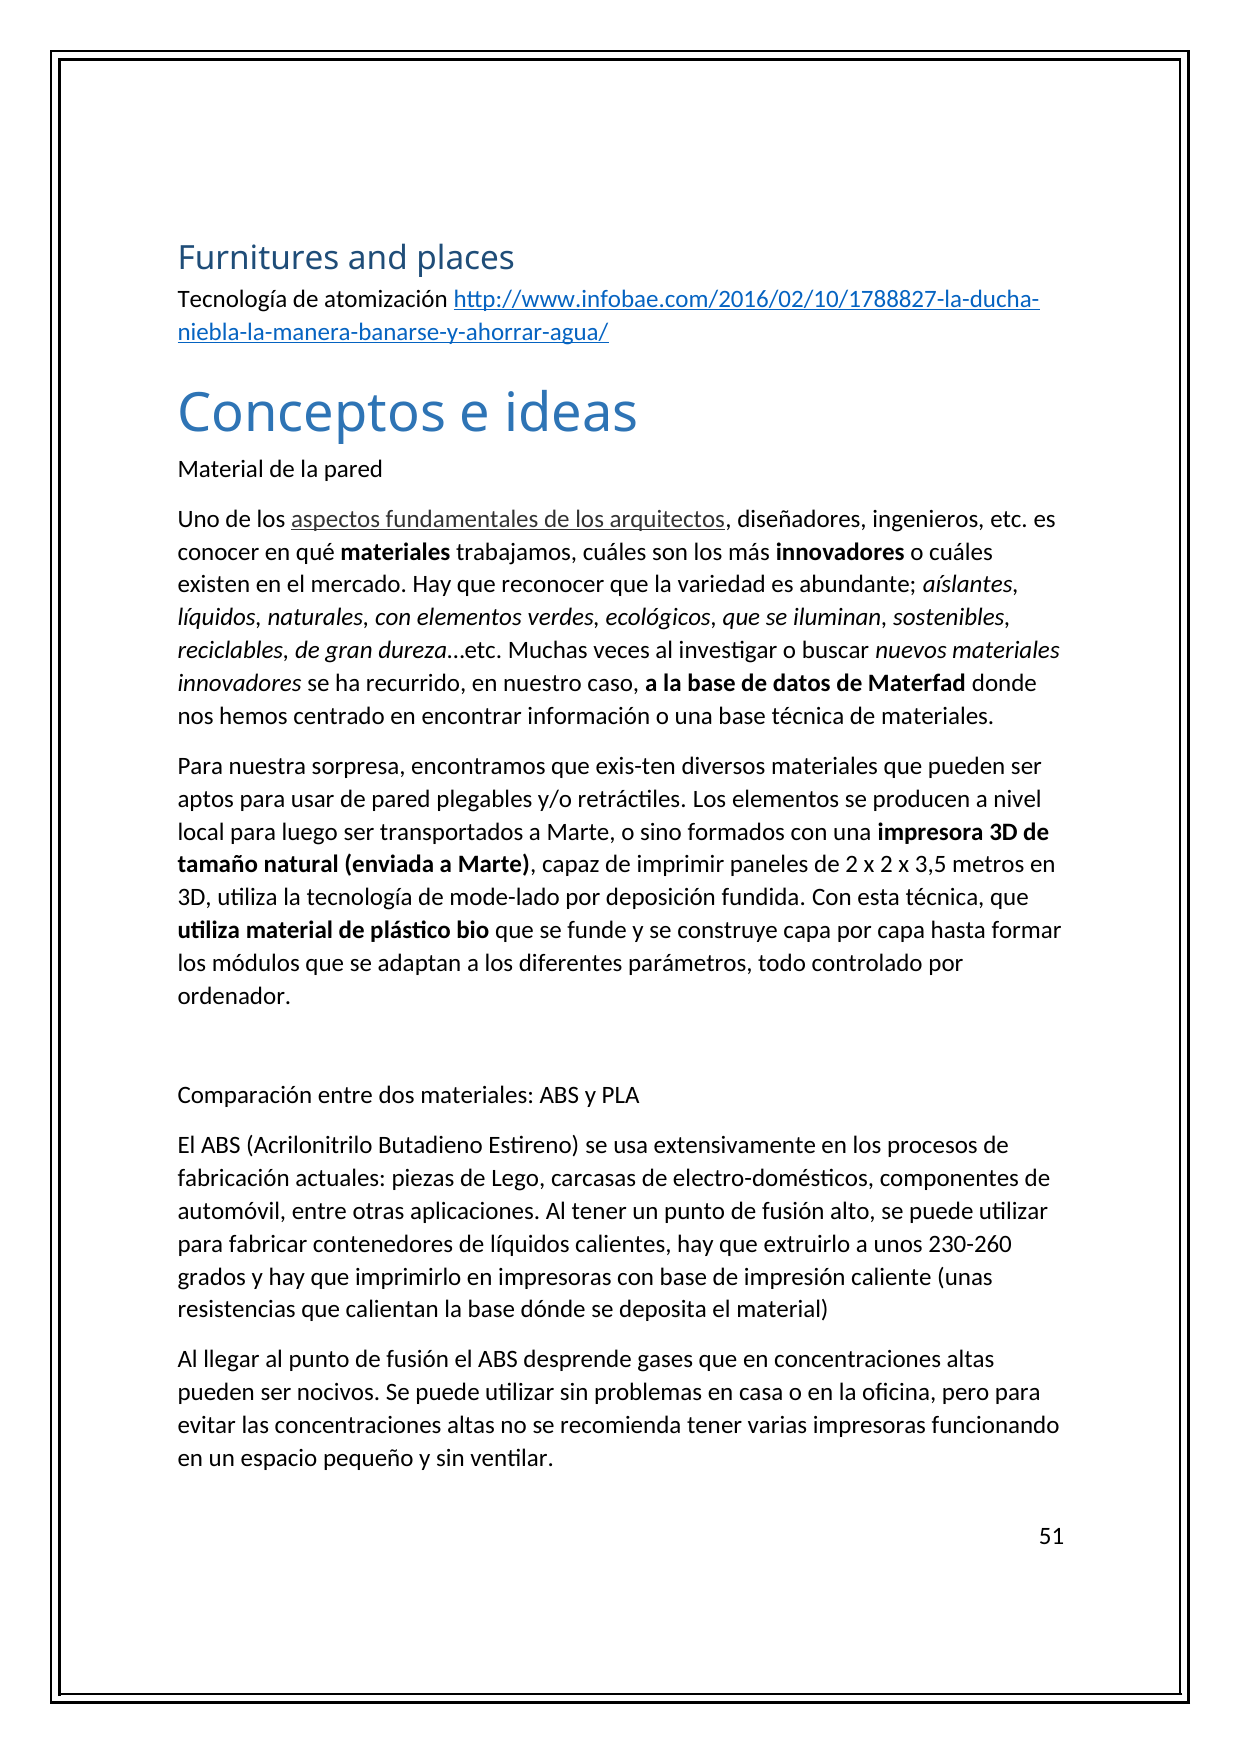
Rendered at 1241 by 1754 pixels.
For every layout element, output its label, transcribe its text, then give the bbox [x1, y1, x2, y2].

text Material de la pared [177, 453, 1063, 484]
subtitle Conceptos e ideas [177, 374, 1063, 447]
subtitle Furnitures and places [177, 234, 1063, 279]
text Uno de los aspectos fundamentales de los arquitectos, diseñadores, ingenieros, etc. es conocer en qué materiales trabajamos, cuáles son los más innovadores o cuáles existen en el mercado. Hay que reconocer que la variedad es abundante; aíslantes, líquidos, naturales, con elementos verdes, ecológicos, que se iluminan, sostenibles, reciclables, de gran dureza…etc. Muchas veces al investigar o buscar nuevos materiales innovadores se ha recurrido, en nuestro caso, a la base de datos de Materfad donde nos hemos centrado en encontrar información o una base técnica de materiales. [177, 503, 1063, 731]
text Para nuestra sorpresa, encontramos que exis-ten diversos materiales que pueden ser aptos para usar de pared plegables y/o retráctiles. Los elementos se producen a nivel local para luego ser transportados a Marte, o sino formados con una impresora 3D de tamaño natural (enviada a Marte), capaz de imprimir paneles de 2 x 2 x 3,5 metros en 3D, utiliza la tecnología de mode-lado por deposición fundida. Con esta técnica, que utiliza material de plástico bio que se funde y se construye capa por capa hasta formar los módulos que se adaptan a los diferentes parámetros, todo controlado por ordenador. [177, 750, 1063, 1011]
text Tecnología de atomización http://www.infobae.com/2016/02/10/1788827-la-ducha-niebla-la-manera-banarse-y-ahorrar-agua/ [177, 283, 1063, 346]
text Comparación entre dos materiales: ABS y PLA [177, 1079, 1063, 1110]
text Al llegar al punto de fusión el ABS desprende gases que en concentraciones altas pueden ser nocivos. Se puede utilizar sin problemas en casa o en la oficina, pero para evitar las concentraciones altas no se recomienda tener varias impresoras funcionando en un espacio pequeño y sin ventilar. [177, 1343, 1063, 1472]
text El ABS (Acrilonitrilo Butadieno Estireno) se usa extensivamente en los procesos de fabricación actuales: piezas de Lego, carcasas de electro-domésticos, componentes de automóvil, entre otras aplicaciones. Al tener un punto de fusión alto, se puede utilizar para fabricar contenedores de líquidos calientes, hay que extruirlo a unos 230-260 grados y hay que imprimirlo en impresoras con base de impresión caliente (unas resistencias que calientan la base dónde se deposita el material) [177, 1129, 1063, 1324]
